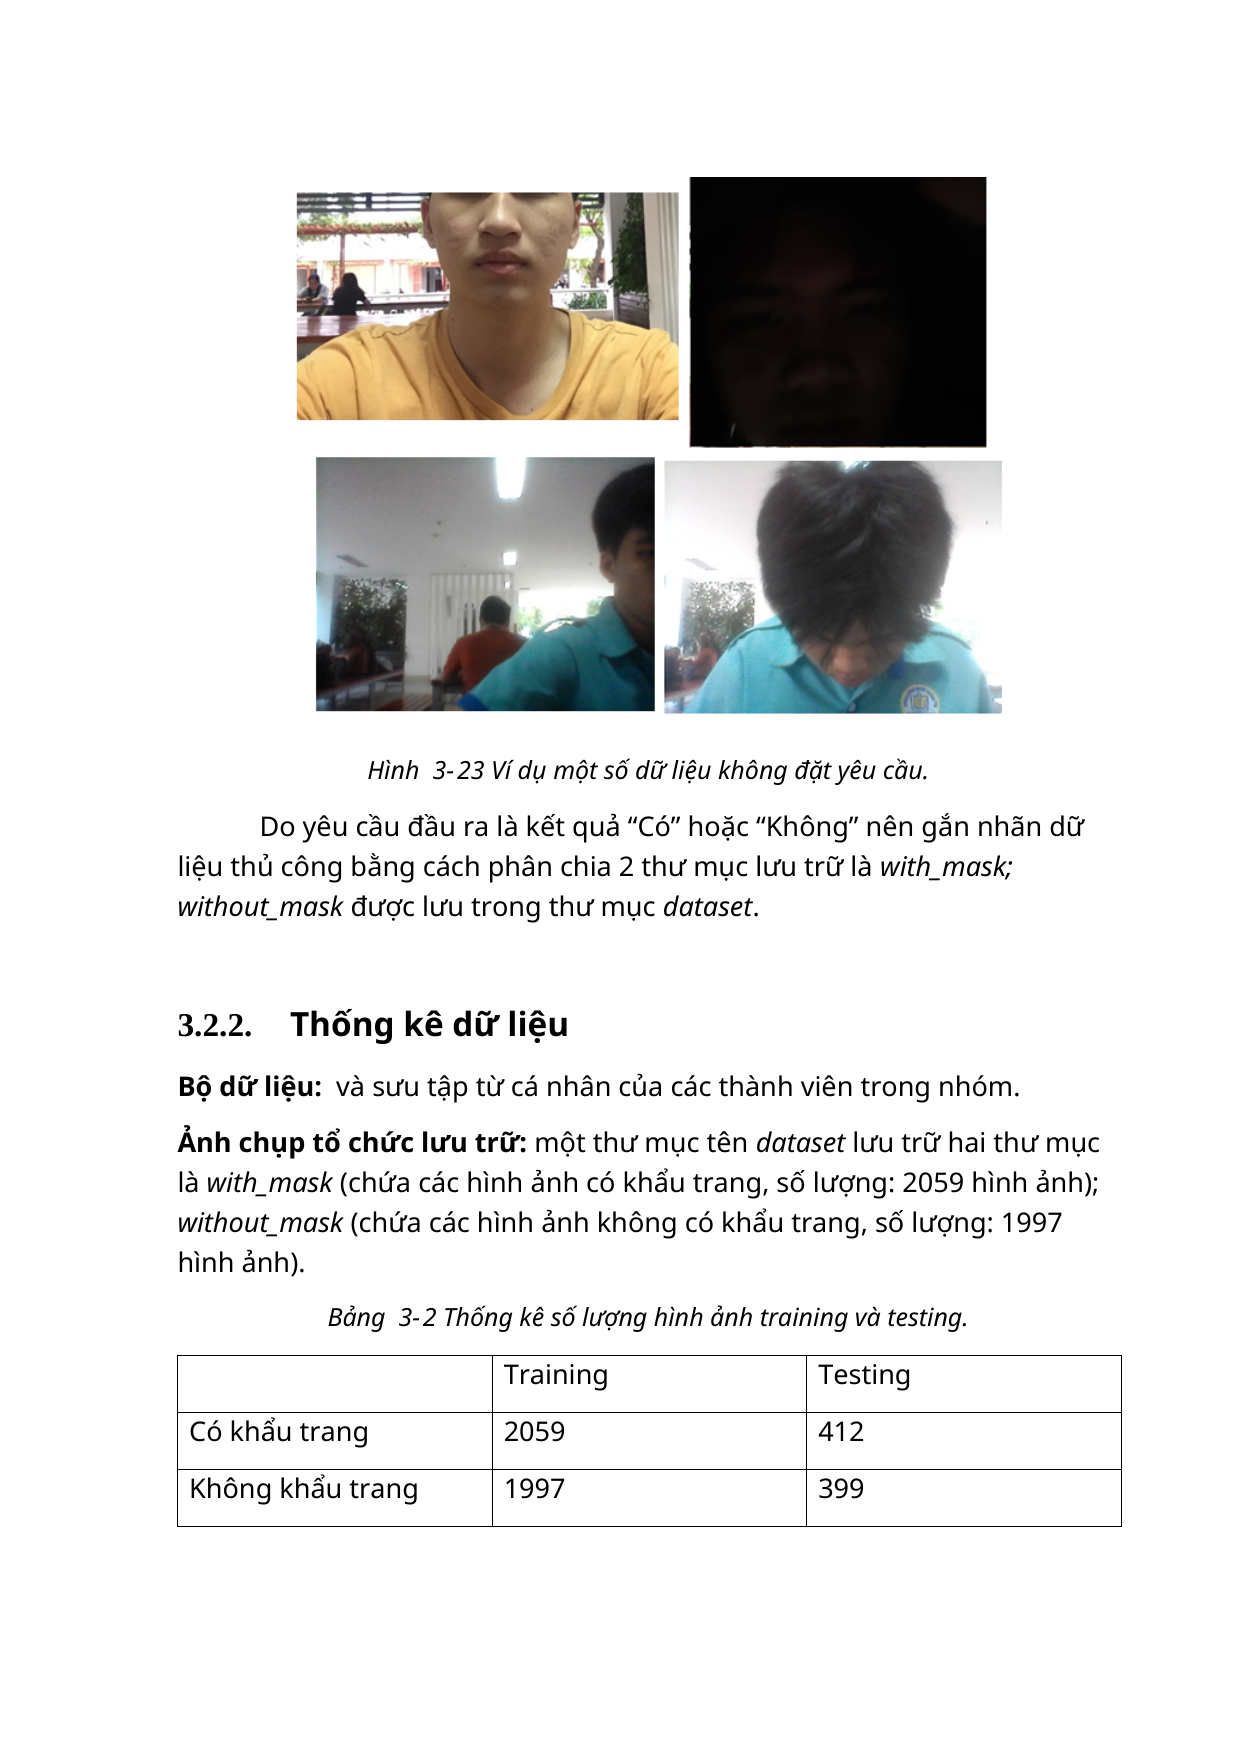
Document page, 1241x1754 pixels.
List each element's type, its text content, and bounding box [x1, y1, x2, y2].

text Bộ dữ liệu: và sưu tập từ cá nhân của các thành viên trong nhóm. [177, 1067, 1122, 1104]
table_cell Có khẩu trang [178, 1413, 492, 1468]
table_header Training [493, 1356, 806, 1412]
text Do yêu cầu đầu ra là kết quả “Có” hoặc “Không” nên gắn nhãn dữ liệu thủ công bằng cách phân chia 2 thư mục lưu trữ là with_mask; without_mask được lưu trong thư mục dataset. [177, 808, 1122, 924]
picture [291, 177, 1008, 734]
table_header Testing [807, 1356, 1121, 1412]
table_cell 1997 [493, 1470, 806, 1526]
table_header [178, 1356, 492, 1412]
table_cell 2059 [493, 1413, 806, 1468]
table_cell 399 [807, 1470, 1121, 1526]
subtitle Thống kê dữ liệu [177, 1000, 1122, 1046]
text Ảnh chụp tổ chức lưu trữ: một thư mục tên dataset lưu trữ hai thư mục là with_mask (chứa các hình ảnh có khẩu trang, số lượng: 2059 hình ảnh); without_mask (chứa các hình ảnh không có khẩu trang, số lượng: 1997 hình ảnh). [177, 1124, 1122, 1280]
table_cell Không khẩu trang [178, 1470, 492, 1526]
table_cell 412 [807, 1413, 1121, 1468]
